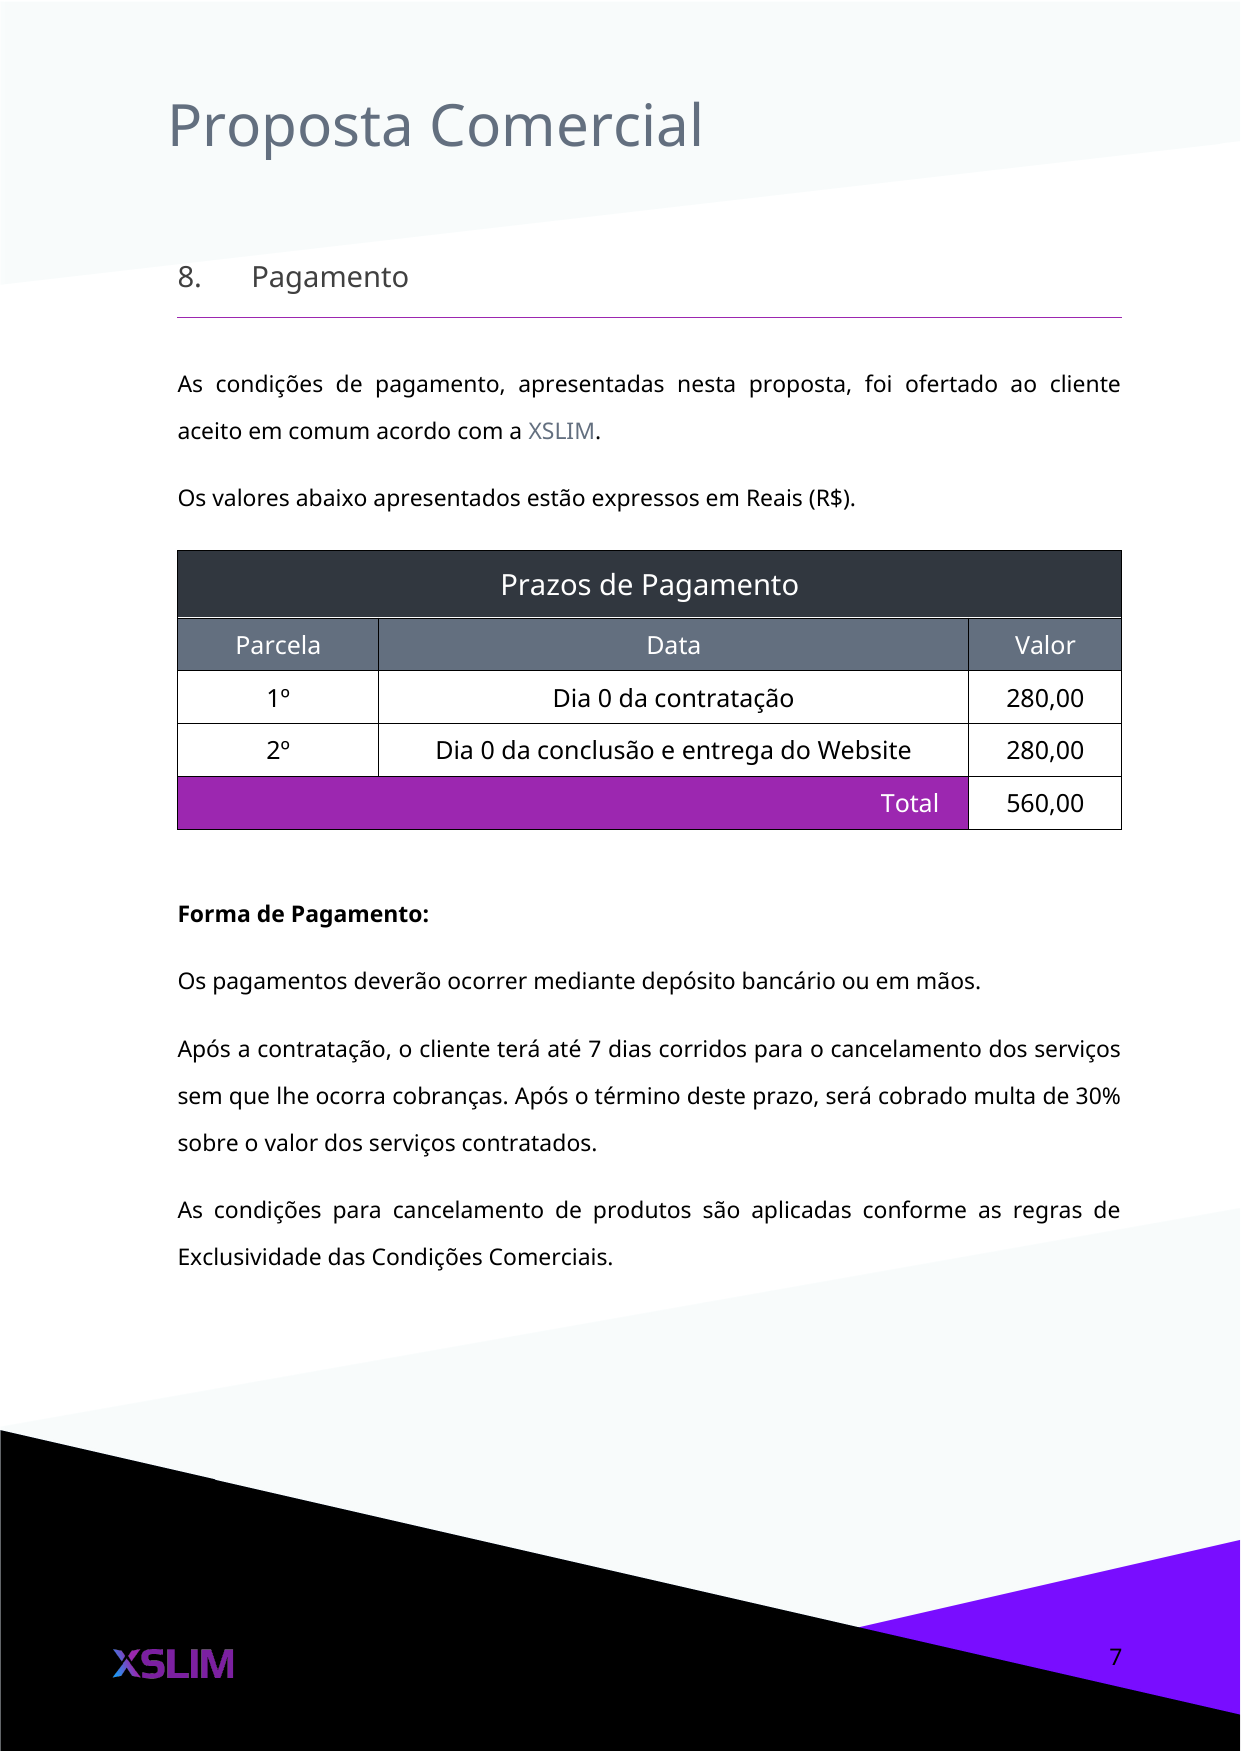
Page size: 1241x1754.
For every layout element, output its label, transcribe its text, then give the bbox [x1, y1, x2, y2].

text Os pagamentos deverão ocorrer mediante depósito bancário ou em mãos. [177, 965, 1122, 996]
table_cell 2º [178, 724, 378, 776]
table_cell Parcela [178, 619, 378, 670]
table_cell Dia 0 da conclusão e entrega do Website [379, 724, 968, 776]
text Os valores abaixo apresentados estão expressos em Reais (R$). [177, 482, 1122, 514]
picture [0, 1, 1241, 285]
table_cell 280,00 [969, 671, 1121, 723]
table_cell 560,00 [969, 777, 1121, 829]
table_cell 1º [178, 671, 378, 723]
text Forma de Pagamento: [177, 897, 1122, 929]
text As condições para cancelamento de produtos são aplicadas conforme as regras de Exclusividade das Condições Comerciais. [177, 1194, 1122, 1272]
text As condições de pagamento, apresentadas nesta proposta, foi ofertado ao cliente aceito em comum acordo com a XSLIM. [177, 368, 1122, 446]
table_cell Data [379, 619, 968, 670]
table_cell Total [178, 777, 968, 829]
table_cell 280,00 [969, 724, 1121, 776]
picture [0, 1207, 1241, 1751]
table_cell Valor [969, 619, 1121, 670]
subtitle Pagamento [177, 257, 1122, 317]
text Após a contratação, o cliente terá até 7 dias corridos para o cancelamento dos serviços sem que lhe ocorra cobranças. Após o término deste prazo, será cobrado multa de 30% sobre o valor dos serviços contratados. [177, 1033, 1122, 1158]
table_cell Dia 0 da contratação [379, 671, 968, 723]
table_header Prazos de Pagamento [178, 551, 1121, 617]
